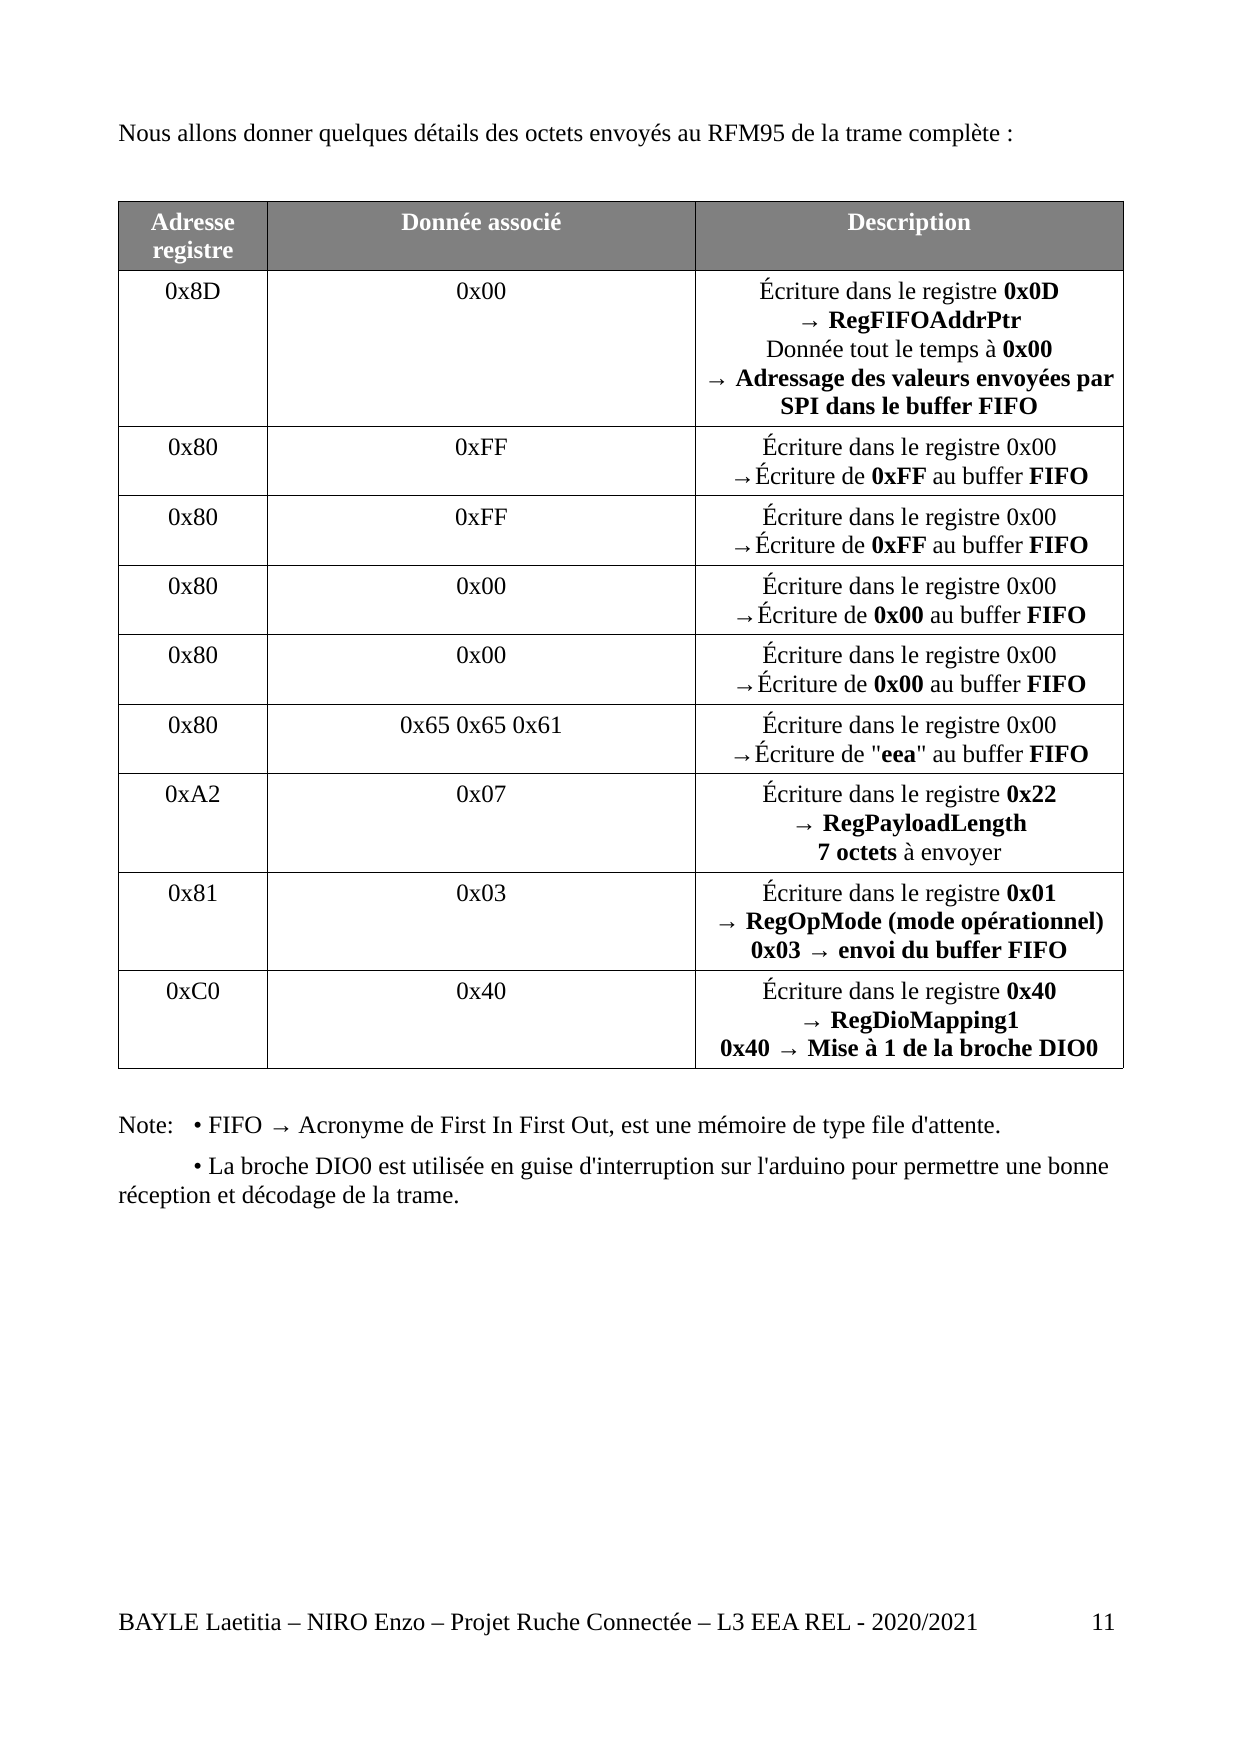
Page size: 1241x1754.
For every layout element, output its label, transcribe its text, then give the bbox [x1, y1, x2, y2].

table_cell Écriture dans le registre 0x00 →Écriture de 0x00 au buffer FIFO [696, 635, 1123, 704]
table_header Description [696, 202, 1123, 270]
table_cell 0x00 [268, 271, 695, 426]
table_cell 0xA2 [119, 774, 267, 871]
table_cell Écriture dans le registre 0x22 → RegPayloadLength 7 octets à envoyer [696, 774, 1123, 871]
table_cell Écriture dans le registre 0x00 →Écriture de 0xFF au buffer FIFO [696, 427, 1123, 495]
table_cell 0xFF [268, 496, 695, 565]
table_cell 0x80 [119, 427, 267, 495]
table_cell 0x81 [119, 873, 267, 970]
table_cell 0x80 [119, 496, 267, 565]
table_cell Écriture dans le registre 0x40 → RegDioMapping1 0x40 → Mise à 1 de la broche DIO0 [696, 971, 1123, 1068]
table_cell 0x07 [268, 774, 695, 871]
table_cell 0x00 [268, 635, 695, 704]
table_cell 0x8D [119, 271, 267, 426]
table_cell Écriture dans le registre 0x00 →Écriture de "eea" au buffer FIFO [696, 705, 1123, 773]
table_cell 0xC0 [119, 971, 267, 1068]
table_cell 0x80 [119, 566, 267, 634]
table_cell 0x65 0x65 0x61 [268, 705, 695, 773]
text • La broche DIO0 est utilisée en guise d'interruption sur l'arduino pour permettre une bonne réception et décodage de la trame. [118, 1151, 1122, 1208]
table_cell 0x80 [119, 705, 267, 773]
table_cell 0x40 [268, 971, 695, 1068]
table_cell 0x80 [119, 635, 267, 704]
table_cell Écriture dans le registre 0x01 → RegOpMode (mode opérationnel) 0x03 → envoi du buffer FIFO [696, 873, 1123, 970]
table_cell Écriture dans le registre 0x00 →Écriture de 0x00 au buffer FIFO [696, 566, 1123, 634]
text Nous allons donner quelques détails des octets envoyés au RFM95 de la trame complète : [118, 118, 1122, 147]
table_cell 0xFF [268, 427, 695, 495]
table_header Adresse registre [119, 202, 267, 270]
table_cell 0x00 [268, 566, 695, 634]
table_cell Écriture dans le registre 0x00 →Écriture de 0xFF au buffer FIFO [696, 496, 1123, 565]
table_cell Écriture dans le registre 0x0D → RegFIFOAddrPtr Donnée tout le temps à 0x00 → Adressage des valeurs envoyées par SPI dans le buffer FIFO [696, 271, 1123, 426]
table_header Donnée associé [268, 202, 695, 270]
text Note: • FIFO → Acronyme de First In First Out, est une mémoire de type file d'attente. [118, 1110, 1122, 1138]
table_cell 0x03 [268, 873, 695, 970]
